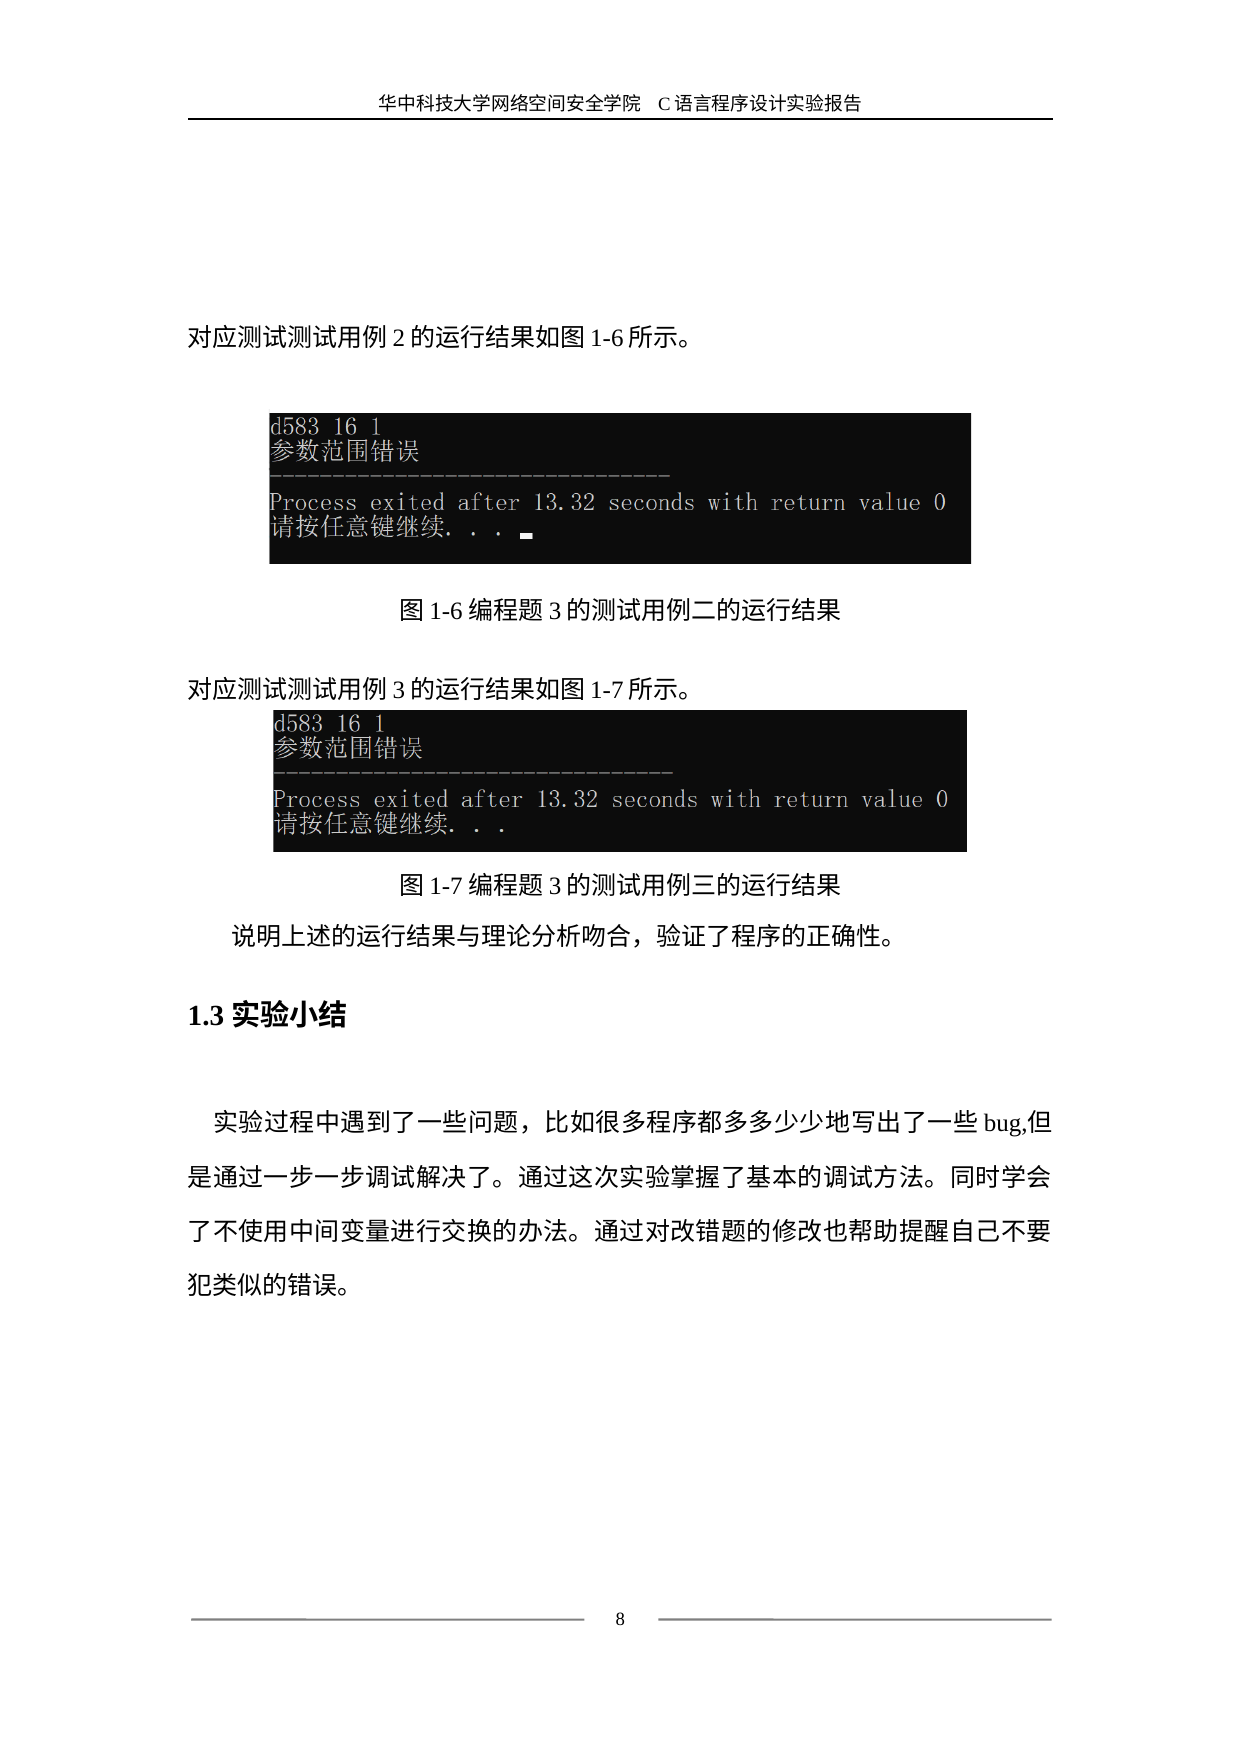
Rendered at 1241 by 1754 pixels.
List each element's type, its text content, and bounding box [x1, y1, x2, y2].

text 说明上述的运行结果与理论分析吻合，验证了程序的正确性。 [187, 916, 1053, 953]
picture [268, 409, 972, 564]
text 图1-6 编程题3的测试用例二的运行结果 [187, 576, 1053, 641]
picture [273, 706, 967, 852]
subtitle 1.3 实验小结 [187, 980, 1053, 1045]
text 对应测试测试用例2的运行结果如图1-6所示。 [187, 317, 1053, 353]
text 实验过程中遇到了一些问题，比如很多程序都多多少少地写出了一些bug,但是通过一步一步调试解决了。通过这次实验掌握了基本的调试方法。同时学会了不使用中间变量进行交换的办法。通过对改错题的修改也帮助提醒自己不要犯类似的错误。 [187, 1103, 1053, 1302]
text 对应测试测试用例3的运行结果如图1-7所示。 [187, 670, 1053, 706]
text 图1-7 编程题3的测试用例三的运行结果 [187, 851, 1053, 916]
